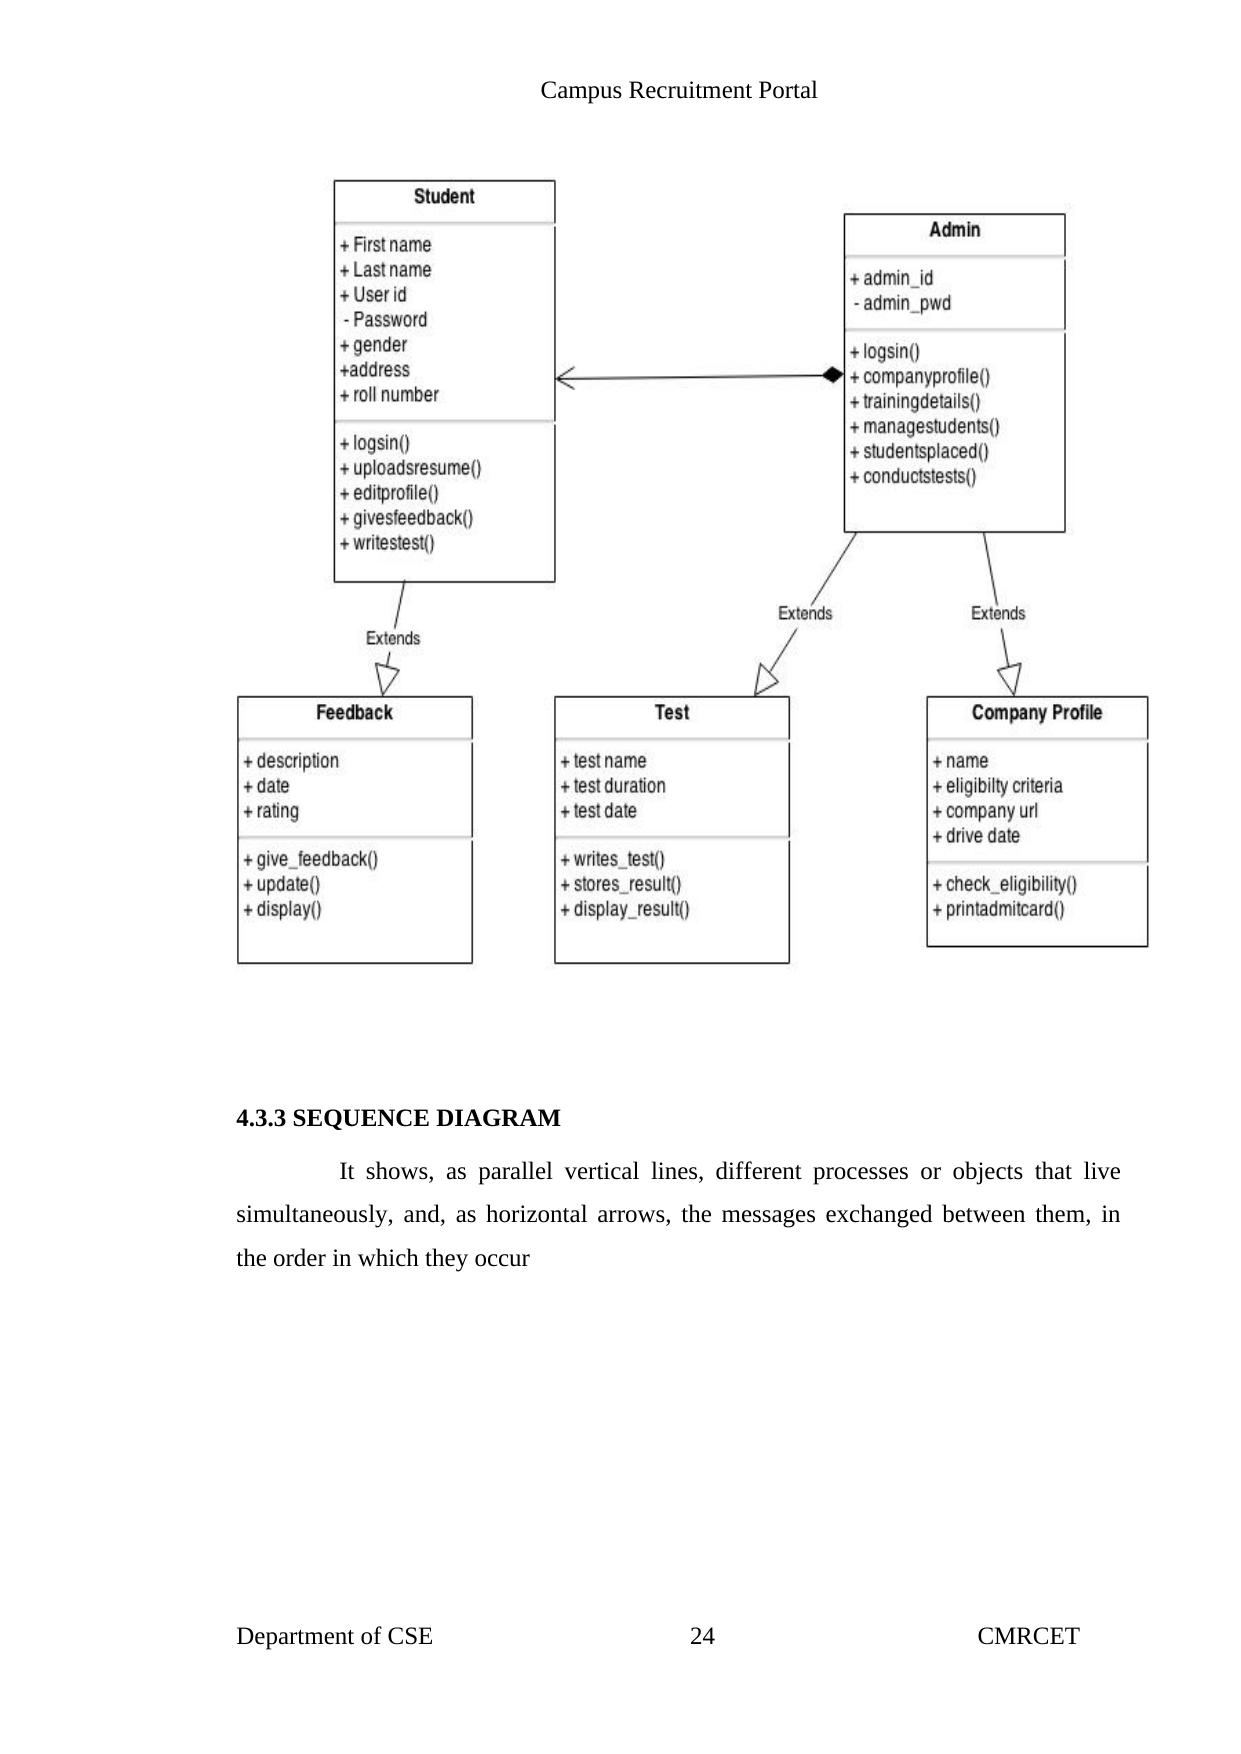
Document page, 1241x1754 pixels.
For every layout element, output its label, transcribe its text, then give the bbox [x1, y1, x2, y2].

text 4.3.3 SEQUENCE DIAGRAM [236, 1103, 1122, 1132]
picture [236, 177, 1150, 971]
text It shows, as parallel vertical lines, different processes or objects that live simultaneously, and, as horizontal arrows, the messages exchanged between them, in the order in which they occur [236, 1156, 1122, 1271]
